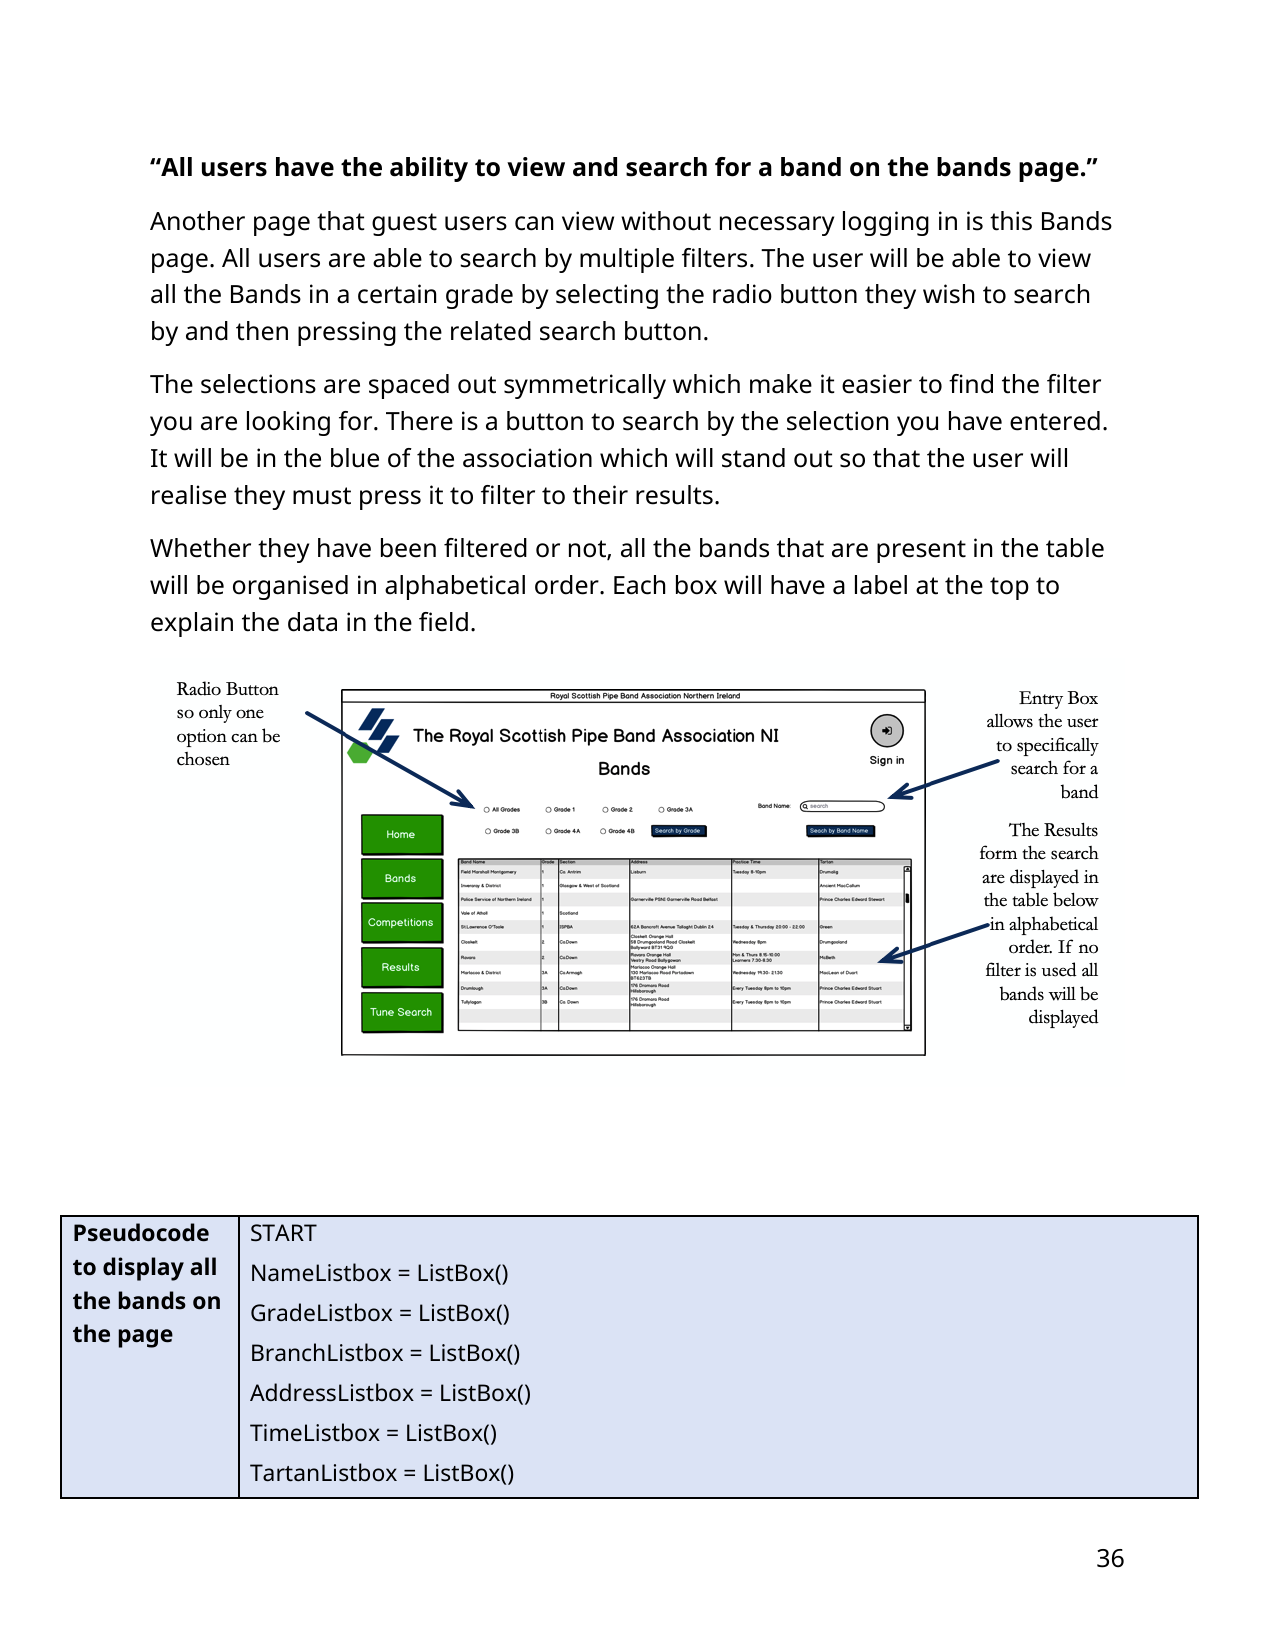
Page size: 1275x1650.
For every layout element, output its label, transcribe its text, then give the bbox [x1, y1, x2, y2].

text Whether they have been filtered or not, all the bands that are present in the table will be organised in alphabetical order. Each box will have a label at the top to explain the data in the field. [150, 531, 1125, 638]
picture [150, 658, 1125, 1087]
text “All users have the ability to view and search for a band on the bands page.” [150, 150, 1125, 184]
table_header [240, 1217, 1197, 1497]
text The selections are spaced out symmetrically which make it easier to find the filter you are looking for. There is a button to search by the selection you have entered. It will be in the blue of the association which will stand out so that the user will realise they must press it to filter to their results. [150, 367, 1125, 512]
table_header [62, 1217, 238, 1497]
text Another page that guest users can view without necessary logging in is this Bands page. All users are able to search by multiple filters. The user will be able to view all the Bands in a certain grade by selecting the radio button they wish to search by and then pressing the related search button. [150, 203, 1125, 348]
